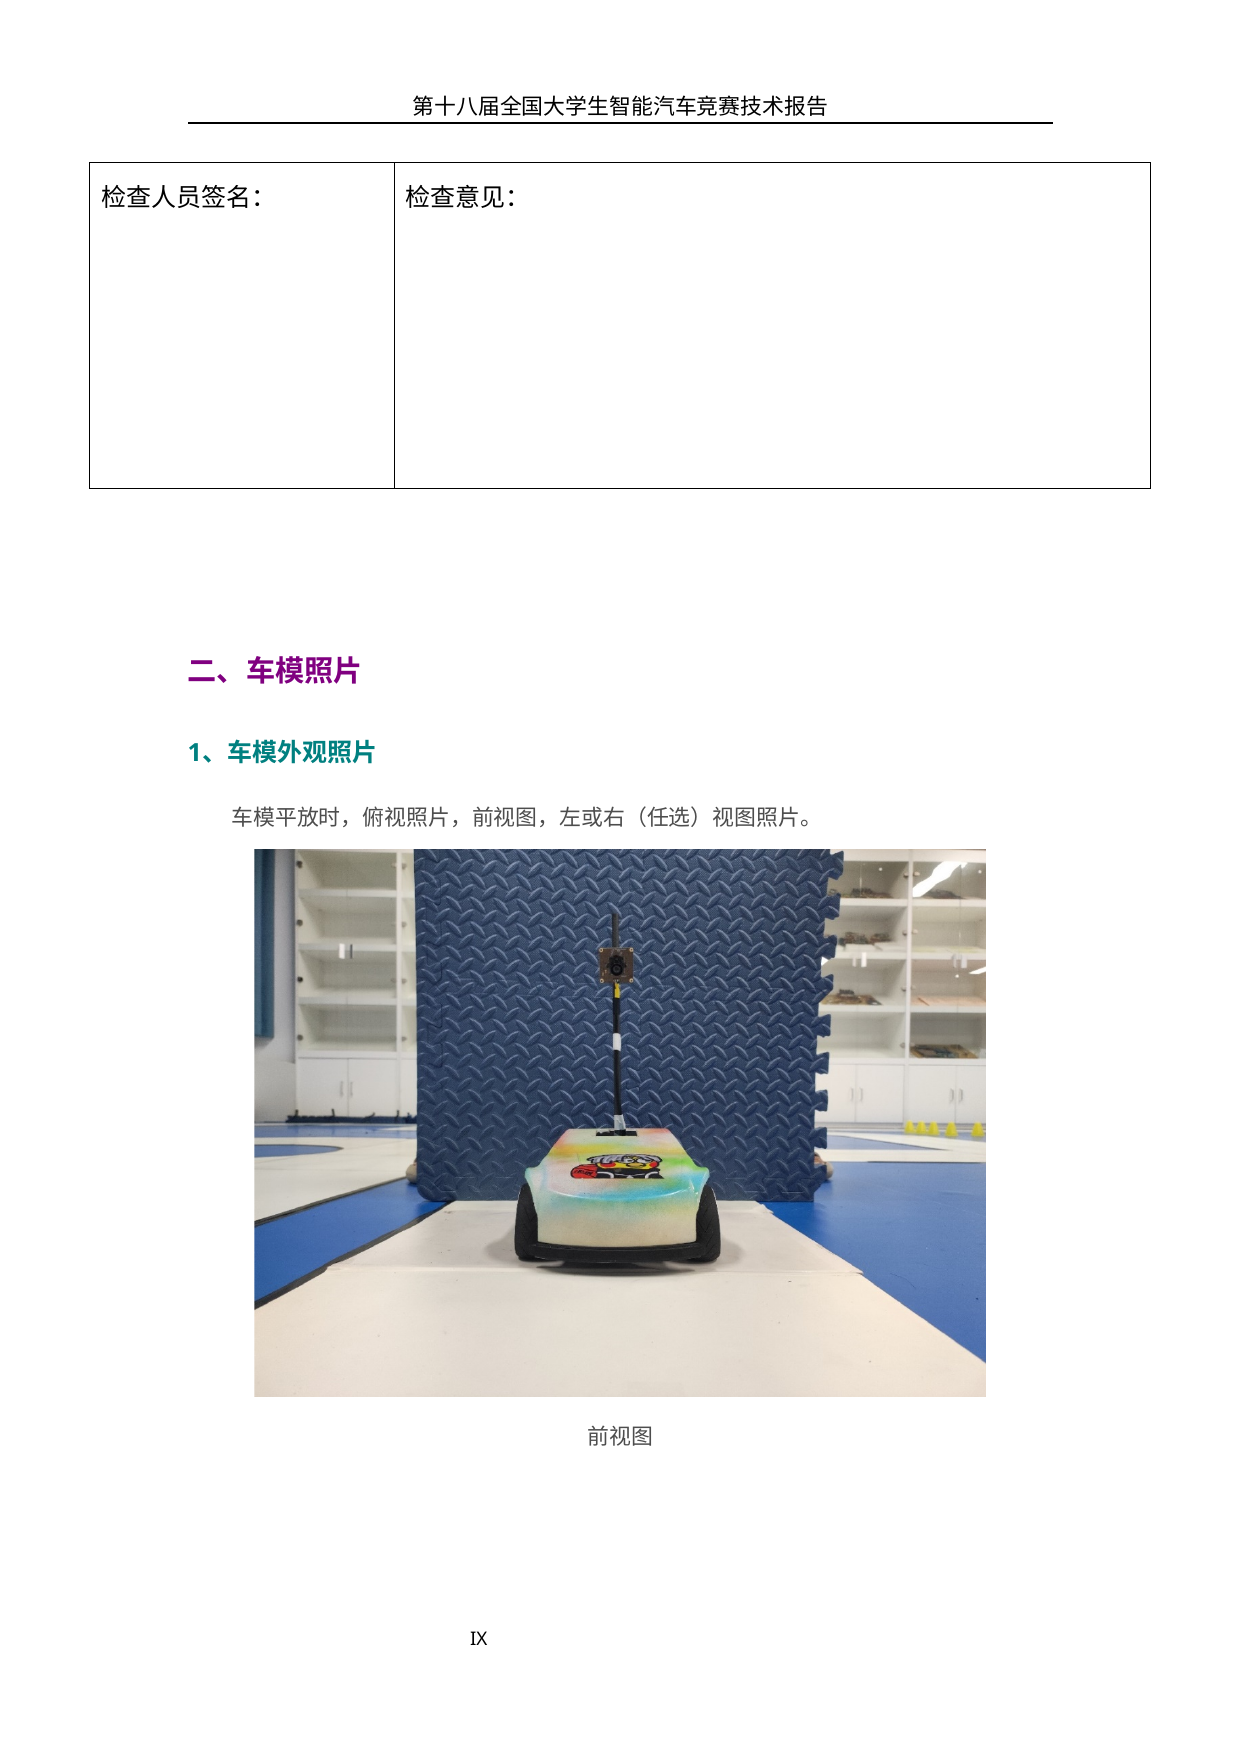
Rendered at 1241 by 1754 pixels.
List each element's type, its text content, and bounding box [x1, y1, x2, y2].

table_cell 检查意见： [395, 163, 1150, 488]
text 二、车模照片 [187, 637, 1053, 702]
text 1、车模外观照片 [187, 718, 1053, 783]
text 车模平放时，俯视照片，前视图，左或右（任选）视图照片。 [187, 800, 1053, 832]
picture [254, 849, 986, 1397]
table_cell 检查人员签名： [90, 163, 394, 488]
text 前视图 [187, 1418, 1053, 1451]
